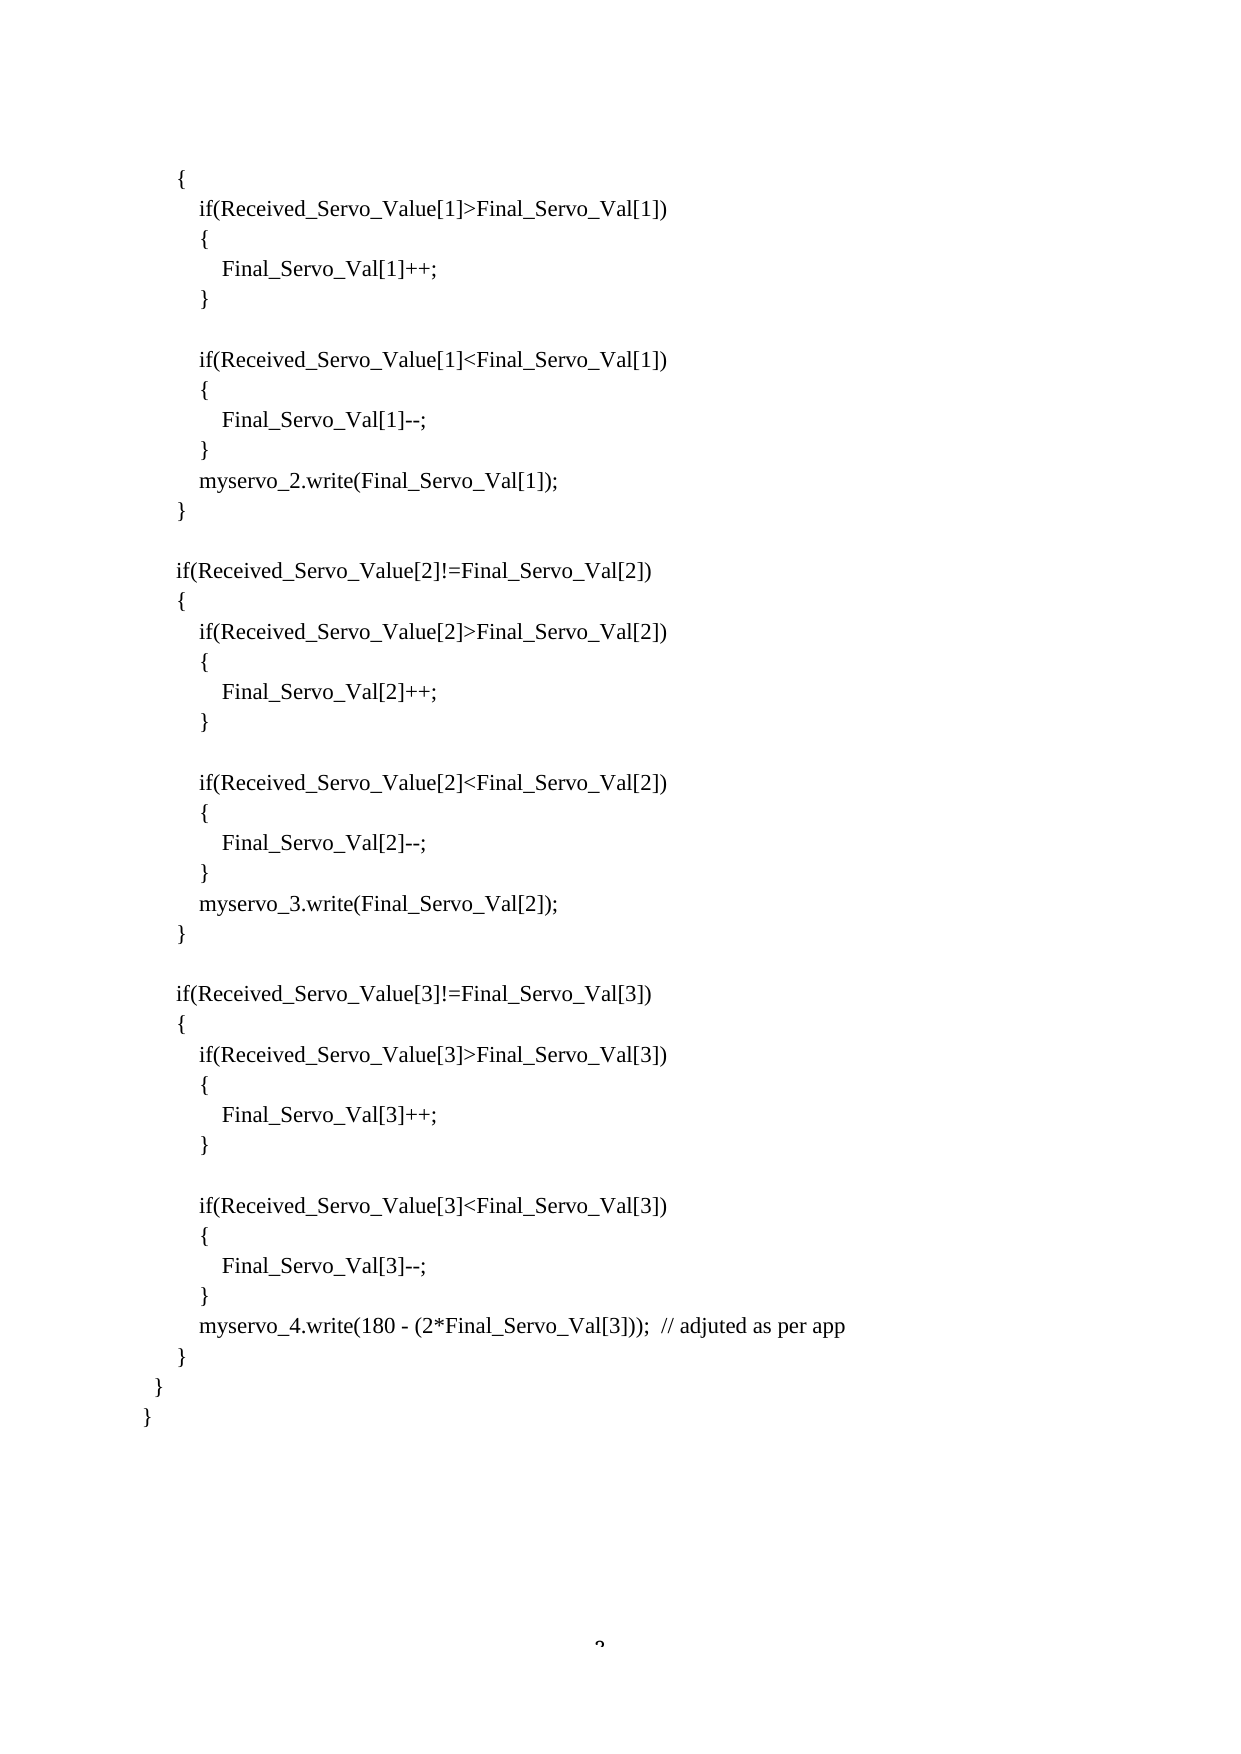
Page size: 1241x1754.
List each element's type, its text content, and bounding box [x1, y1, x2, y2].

text } [142, 1373, 1172, 1399]
text { [142, 587, 1172, 614]
text if(Received_Servo_Value[2]<Final_Servo_Val[2]) [142, 769, 1172, 795]
text Final_Servo_Val[1]++; [142, 255, 1172, 282]
text } [142, 920, 1172, 946]
text { [142, 1071, 1172, 1097]
text myservo_4.write(180 - (2*Final_Servo_Val[3])); // adjuted as per app [142, 1312, 1172, 1339]
text if(Received_Servo_Value[1]>Final_Servo_Val[1]) [142, 195, 1172, 221]
text Final_Servo_Val[3]--; [142, 1252, 1172, 1278]
text if(Received_Servo_Value[3]<Final_Servo_Val[3]) [142, 1192, 1172, 1218]
text if(Received_Servo_Value[2]!=Final_Servo_Val[2]) [142, 557, 1172, 584]
text { [142, 164, 1172, 191]
text } [142, 1131, 1172, 1158]
text if(Received_Servo_Value[3]!=Final_Servo_Val[3]) [142, 980, 1172, 1007]
text } [142, 497, 1172, 523]
text { [142, 1010, 1172, 1037]
text { [142, 376, 1172, 402]
text } [142, 859, 1172, 886]
text } [142, 1403, 1172, 1429]
text { [142, 225, 1172, 251]
text } [142, 708, 1172, 735]
text } [142, 285, 1172, 312]
text { [142, 648, 1172, 674]
text if(Received_Servo_Value[3]>Final_Servo_Val[3]) [142, 1041, 1172, 1067]
text Final_Servo_Val[2]--; [142, 829, 1172, 856]
text if(Received_Servo_Value[1]<Final_Servo_Val[1]) [142, 346, 1172, 372]
text Final_Servo_Val[3]++; [142, 1101, 1172, 1127]
text } [142, 1282, 1172, 1309]
text } [142, 1343, 1172, 1369]
text if(Received_Servo_Value[2]>Final_Servo_Val[2]) [142, 618, 1172, 644]
text { [142, 1222, 1172, 1248]
text myservo_2.write(Final_Servo_Val[1]); [142, 467, 1172, 493]
text Final_Servo_Val[2]++; [142, 678, 1172, 704]
text Final_Servo_Val[1]--; [142, 406, 1172, 433]
text { [142, 799, 1172, 825]
text myservo_3.write(Final_Servo_Val[2]); [142, 889, 1172, 916]
text } [142, 436, 1172, 463]
